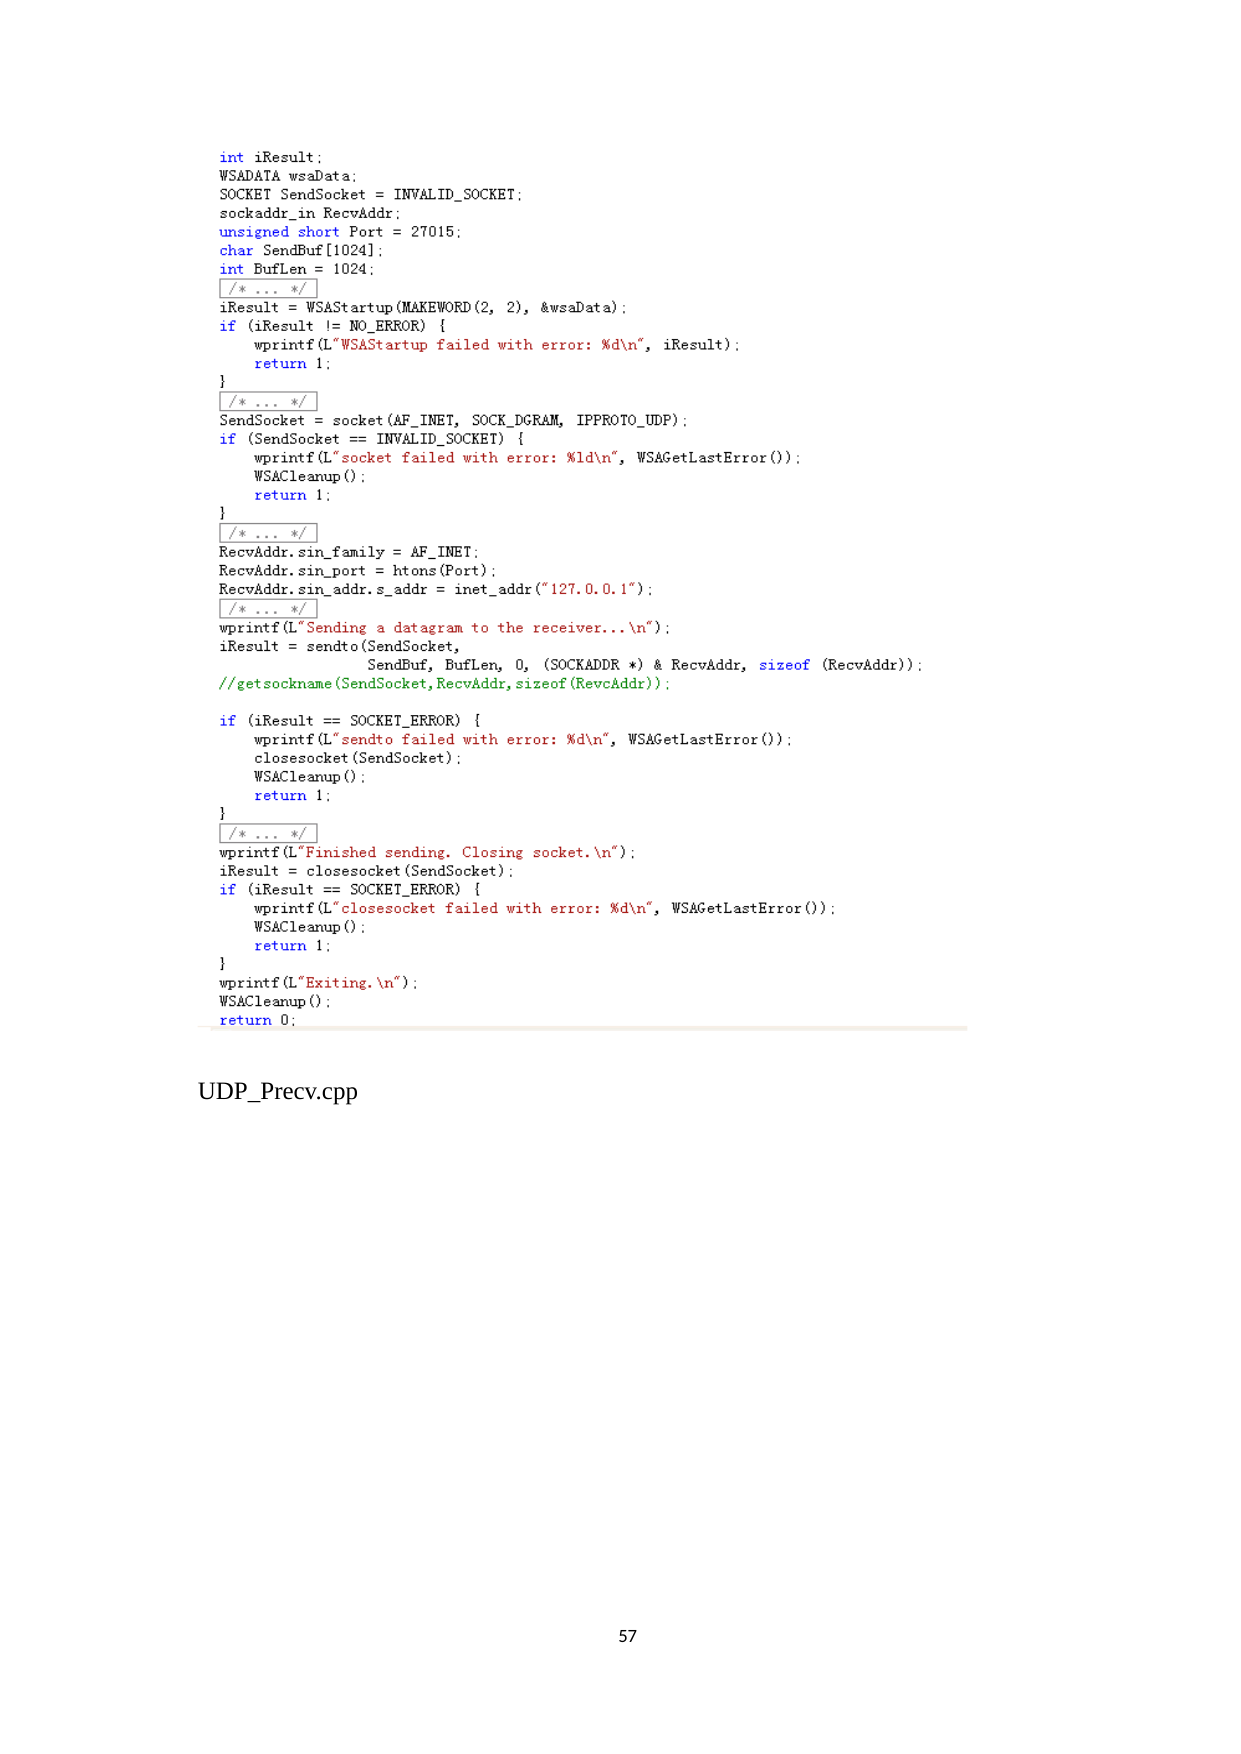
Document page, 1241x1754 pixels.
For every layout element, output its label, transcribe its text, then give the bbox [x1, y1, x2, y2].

picture [197, 150, 968, 1031]
text UDP_Precv.cpp [148, 1074, 1107, 1107]
